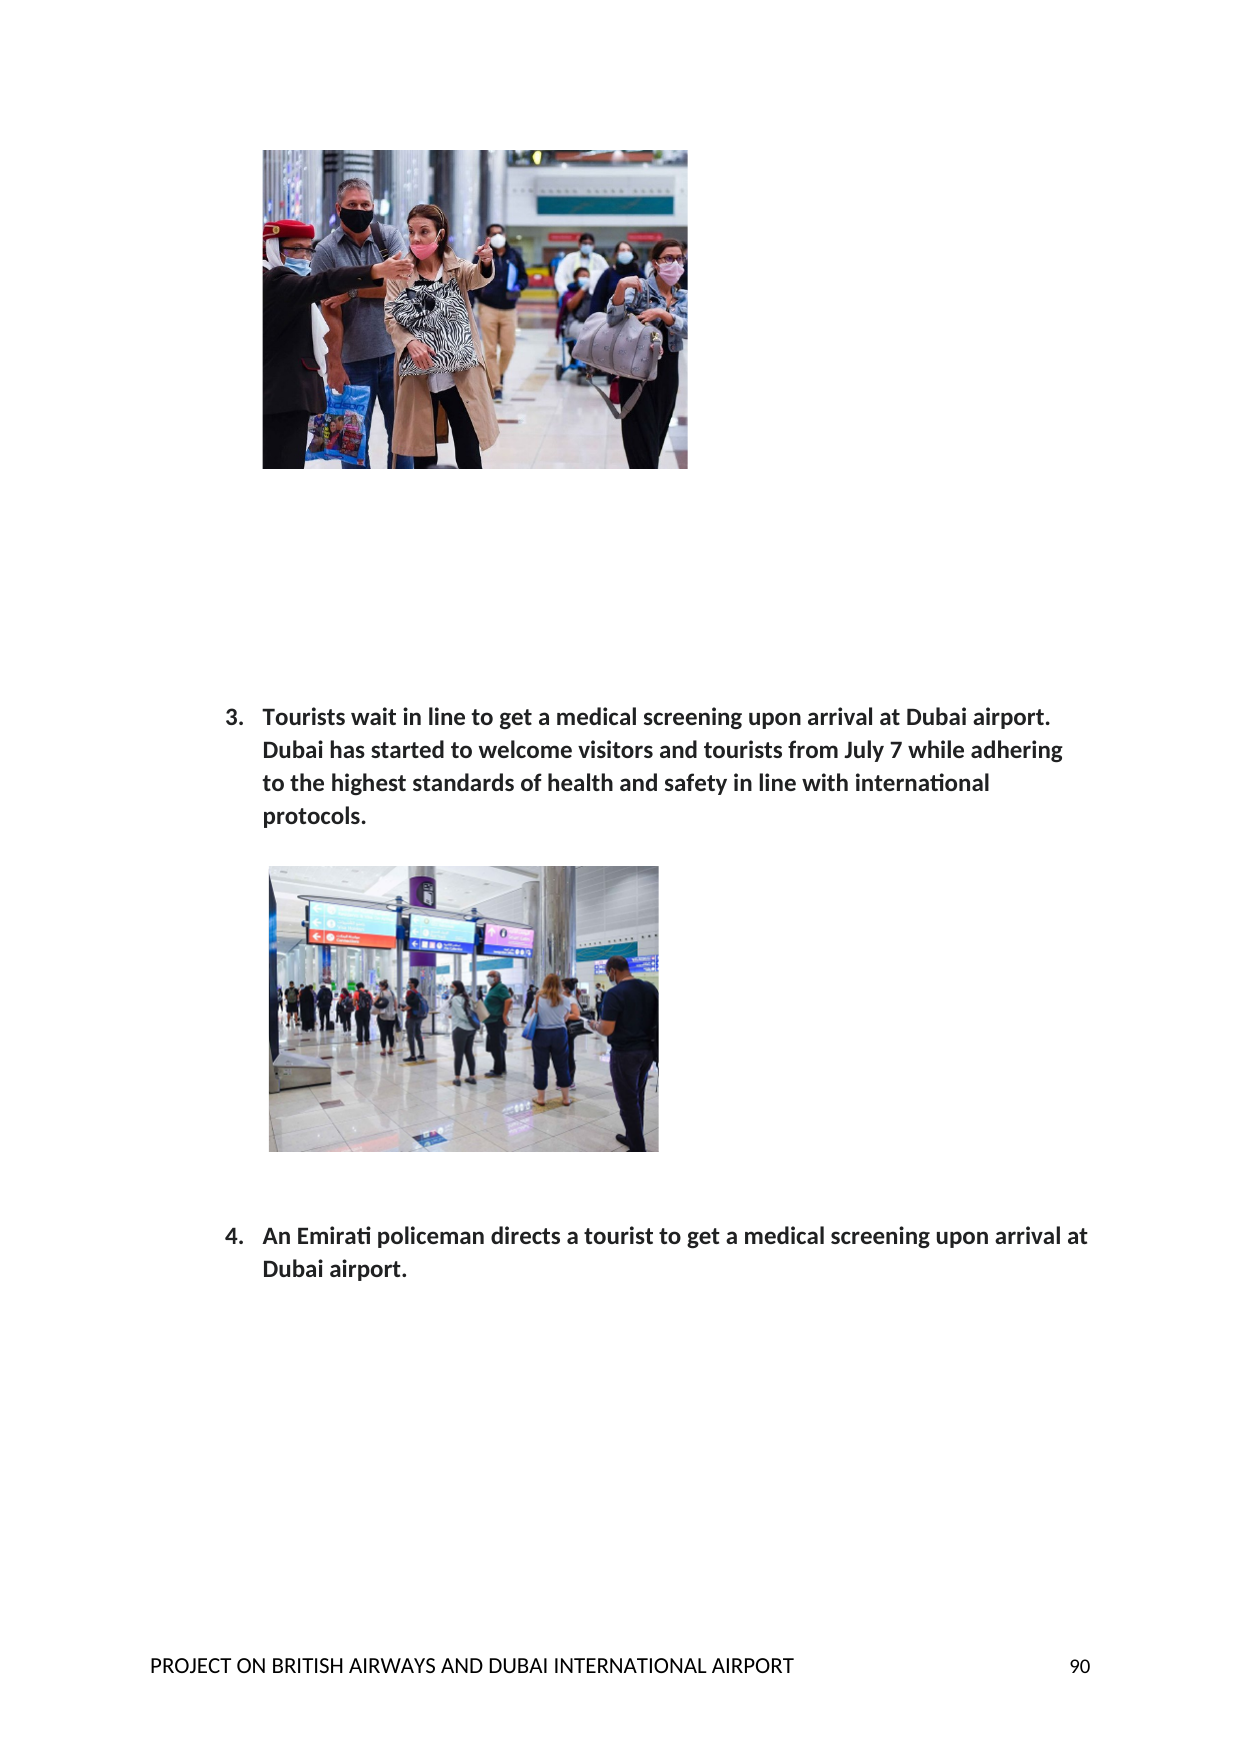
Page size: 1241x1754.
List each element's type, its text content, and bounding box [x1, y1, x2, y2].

picture [262, 150, 688, 469]
list An Emirati policeman directs a tourist to get a medical screening upon arrival at Dubai airport. [225, 1220, 1090, 1284]
picture [268, 866, 659, 1152]
list Tourists wait in line to get a medical screening upon arrival at Dubai airport. Dubai has started to welcome visitors and tourists from July 7 while adhering to the highest standards of health and safety in line with international protocols. [225, 701, 1090, 831]
